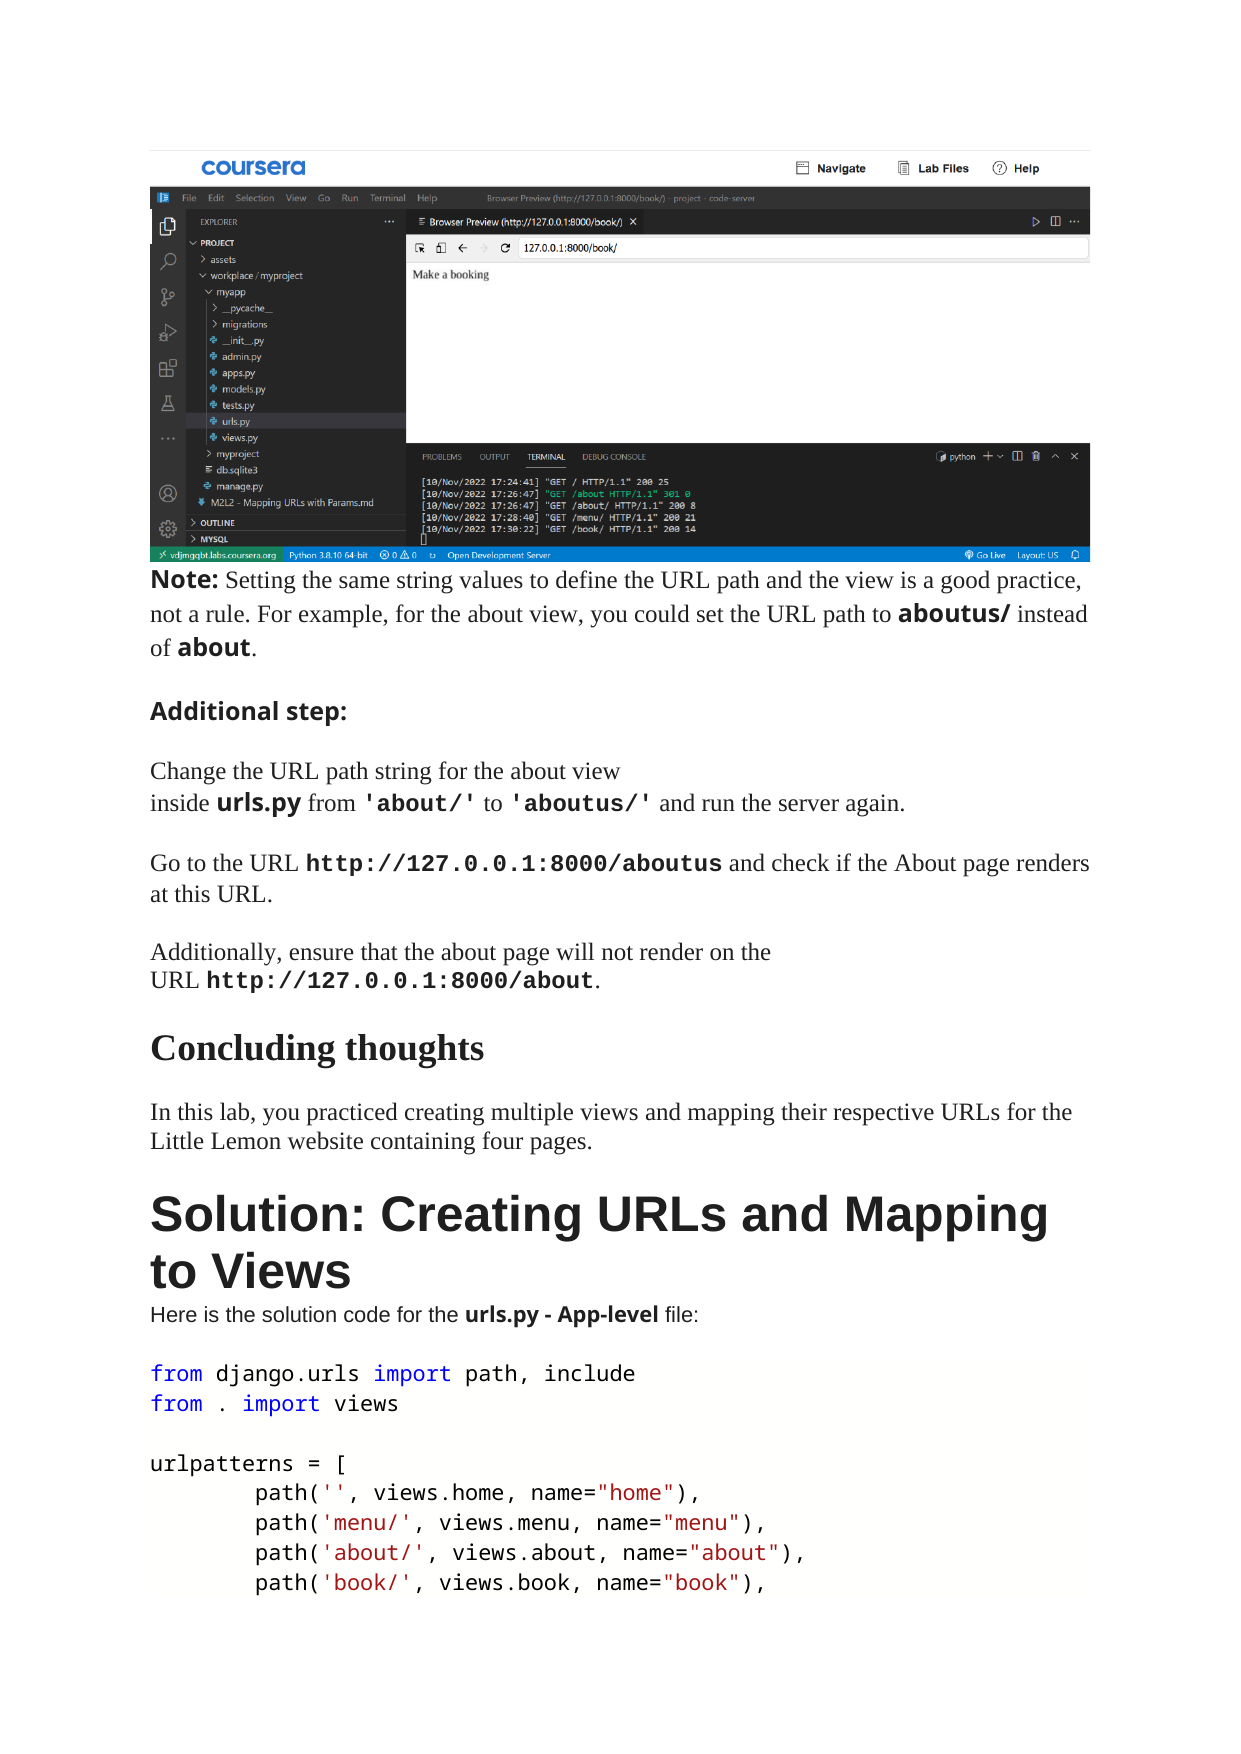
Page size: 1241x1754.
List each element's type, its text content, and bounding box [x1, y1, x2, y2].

text from django.urls import path, include [150, 1358, 1090, 1388]
picture [150, 150, 1091, 562]
text from . import views [150, 1388, 1090, 1418]
subtitle Solution: Creating URLs and Mapping to Views [150, 1184, 1090, 1299]
text Additional step: [150, 693, 1090, 727]
text path('', views.home, name="home"), [150, 1477, 1090, 1507]
text Here is the solution code for the urls.py - App-level file: [150, 1299, 1090, 1329]
text In this lab, you practiced creating multiple views and mapping their respective URLs for the Little Lemon website containing four pages. [150, 1097, 1090, 1155]
text Go to the URL http://127.0.0.1:8000/aboutus and check if the About page renders at this URL. [150, 848, 1090, 908]
text Note: Setting the same string values to define the URL path and the view is a good practice, not a rule. For example, for the about view, you could set the URL path to aboutus/ instead of about. [150, 562, 1090, 664]
text Change the URL path string for the about view inside urls.py from 'about/' to 'aboutus/' and run the server again. [150, 756, 1090, 819]
text path('about/', views.about, name="about"), [150, 1537, 1090, 1567]
text Concluding thoughts [150, 1025, 1090, 1068]
text Additionally, ensure that the about page will not render on the URL http://127.0.0.1:8000/about. [150, 937, 1090, 996]
text urlpatterns = [ [150, 1447, 1090, 1477]
text path('book/', views.book, name="book"), [150, 1567, 1090, 1596]
text path('menu/', views.menu, name="menu"), [150, 1507, 1090, 1537]
